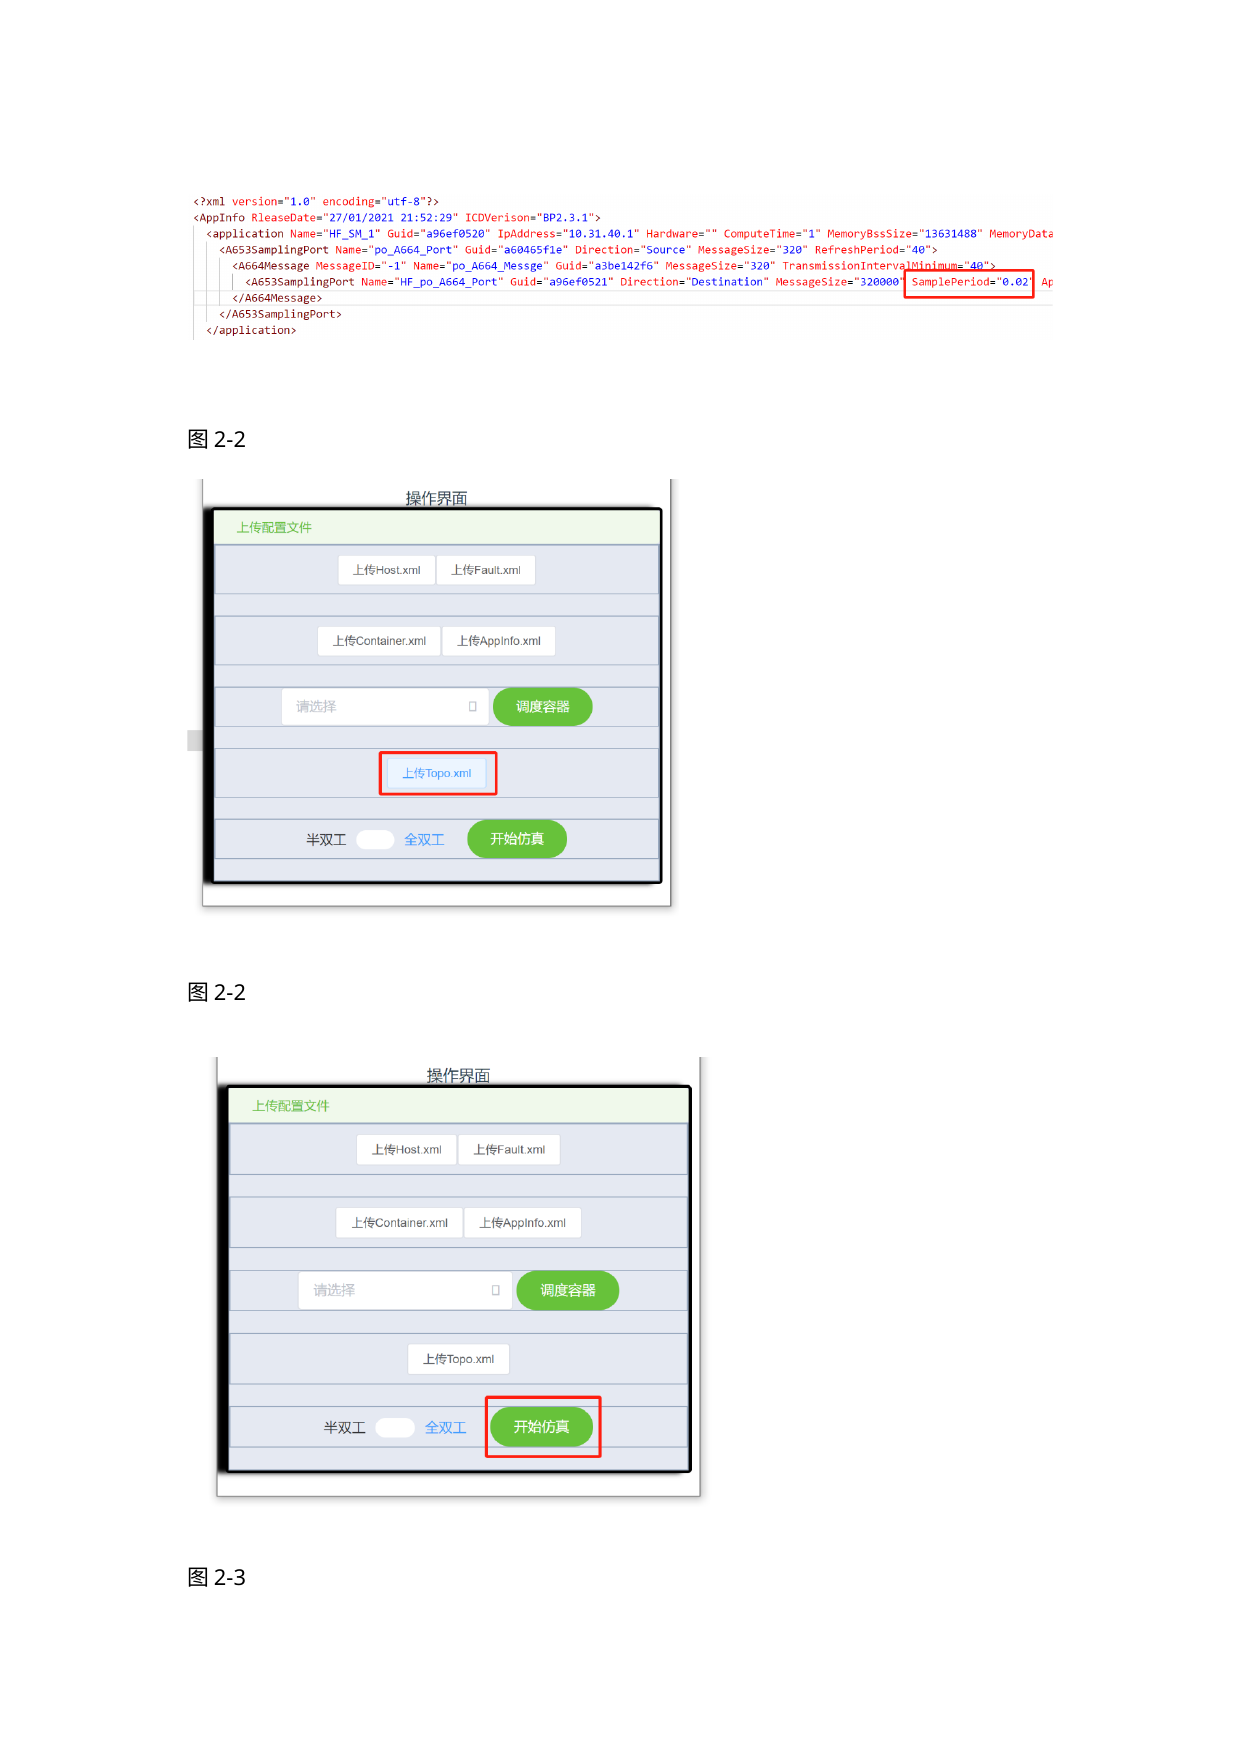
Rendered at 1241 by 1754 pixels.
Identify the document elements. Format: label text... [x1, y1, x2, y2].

picture [187, 194, 1053, 340]
picture [187, 479, 680, 924]
text 图2-2 [187, 974, 1053, 1007]
picture [194, 1057, 718, 1509]
text 图2-2 [187, 422, 1053, 454]
text 图2-3 [187, 1559, 1053, 1592]
